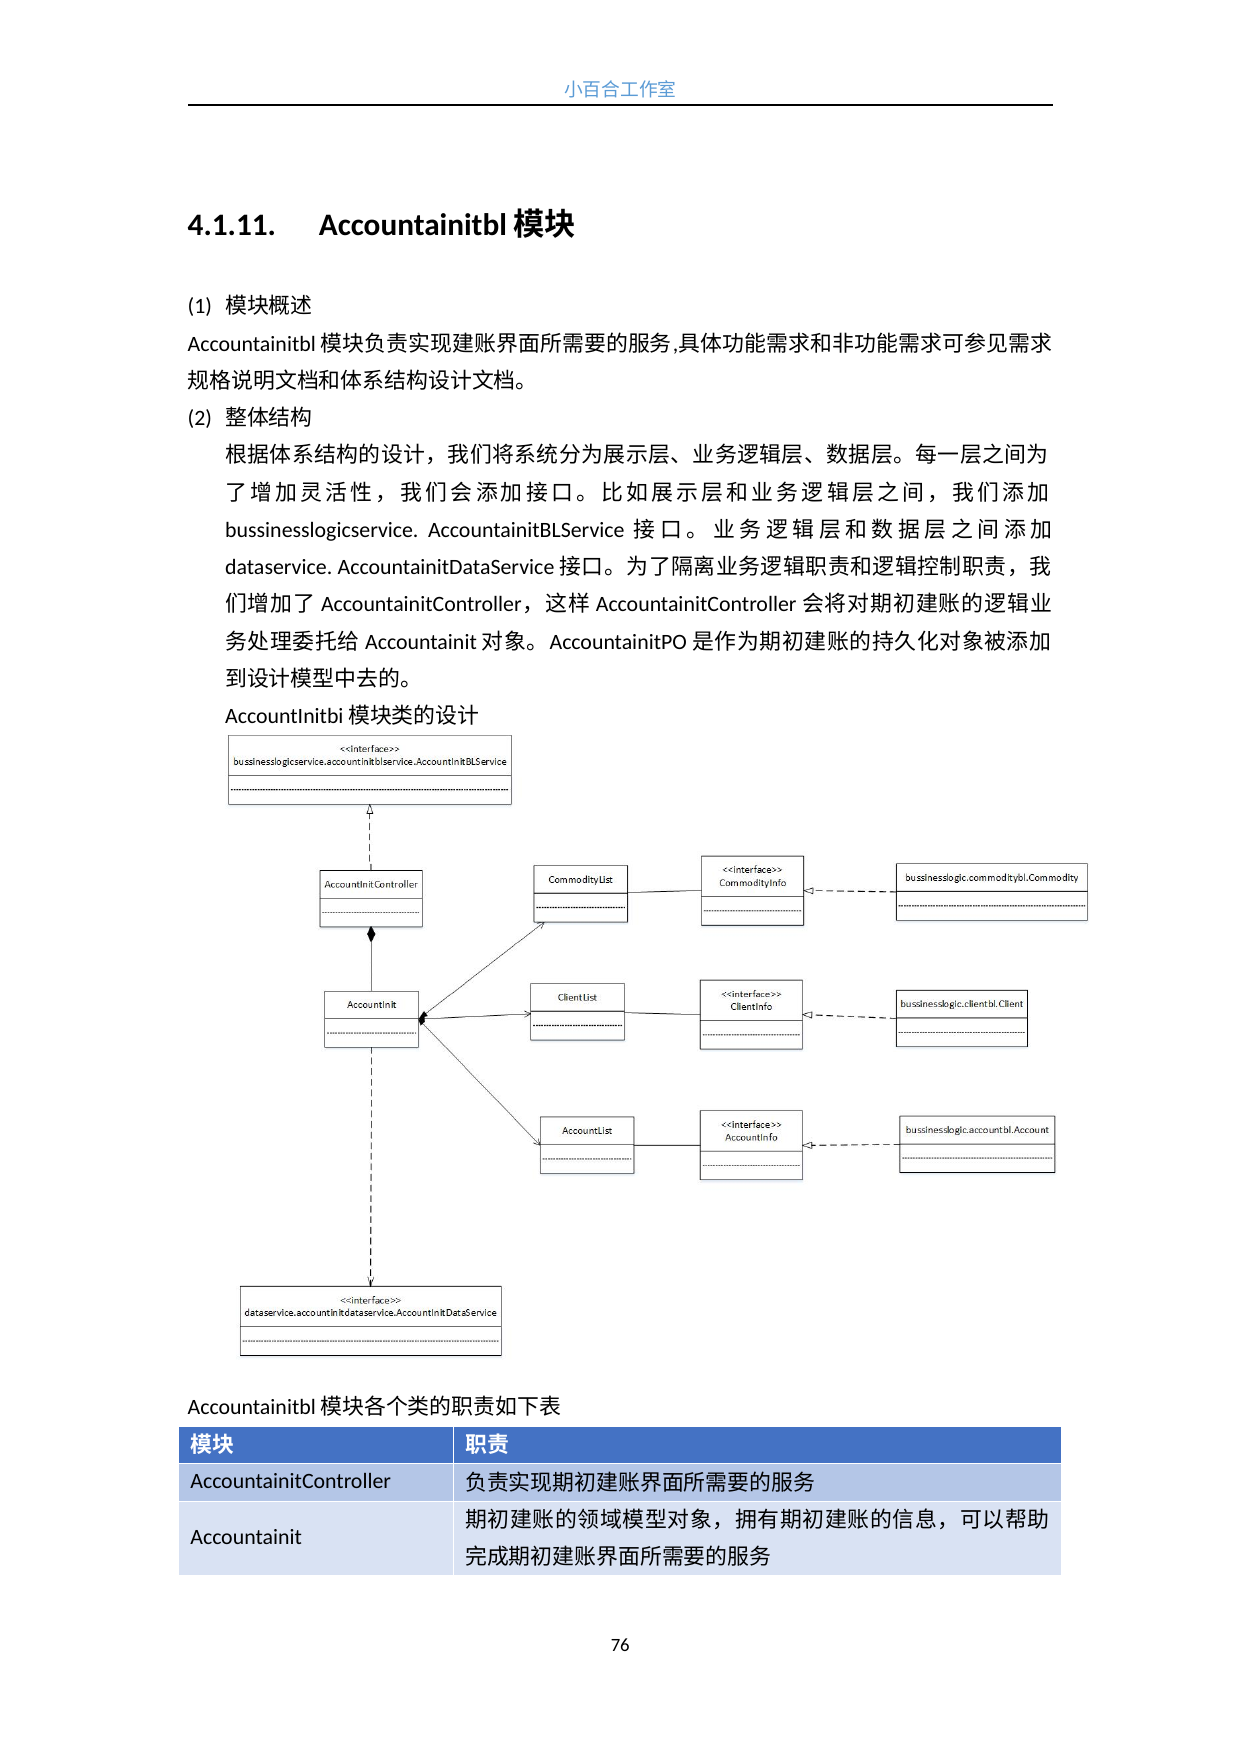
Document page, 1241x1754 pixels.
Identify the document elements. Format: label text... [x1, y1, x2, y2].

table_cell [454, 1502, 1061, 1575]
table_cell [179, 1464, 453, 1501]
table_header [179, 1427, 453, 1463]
list 整体结构 [187, 399, 1053, 432]
subtitle Accountainitbl模块 [187, 189, 1053, 254]
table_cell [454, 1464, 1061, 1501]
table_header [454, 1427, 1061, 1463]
list AccountInitbi模块类的设计 [225, 698, 1053, 730]
list 根据体系结构的设计，我们将系统分为展示层、业务逻辑层、数据层。每一层之间为了增加灵活性，我们会添加接口。比如展示层和业务逻辑层之间，我们添加bussinesslogicservice. AccountainitBLService接口。业务逻辑层和数据层之间添加dataservice. AccountainitDataService接口。为了隔离业务逻辑职责和逻辑控制职责，我们增加了AccountainitController，这样AccountainitController会将对期初建账的逻辑业务处理委托给Accountainit对象。AccountainitPO是作为期初建账的持久化对象被添加到设计模型中去的。 [225, 437, 1053, 693]
text Accountainitbl模块各个类的职责如下表 [187, 1389, 1053, 1421]
list 模块概述 [187, 288, 1053, 320]
text Accountainitbl模块负责实现建账界面所需要的服务,具体功能需求和非功能需求可参见需求规格说明文档和体系结构设计文档。 [187, 325, 1053, 395]
picture [225, 735, 1091, 1360]
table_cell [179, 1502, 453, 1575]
